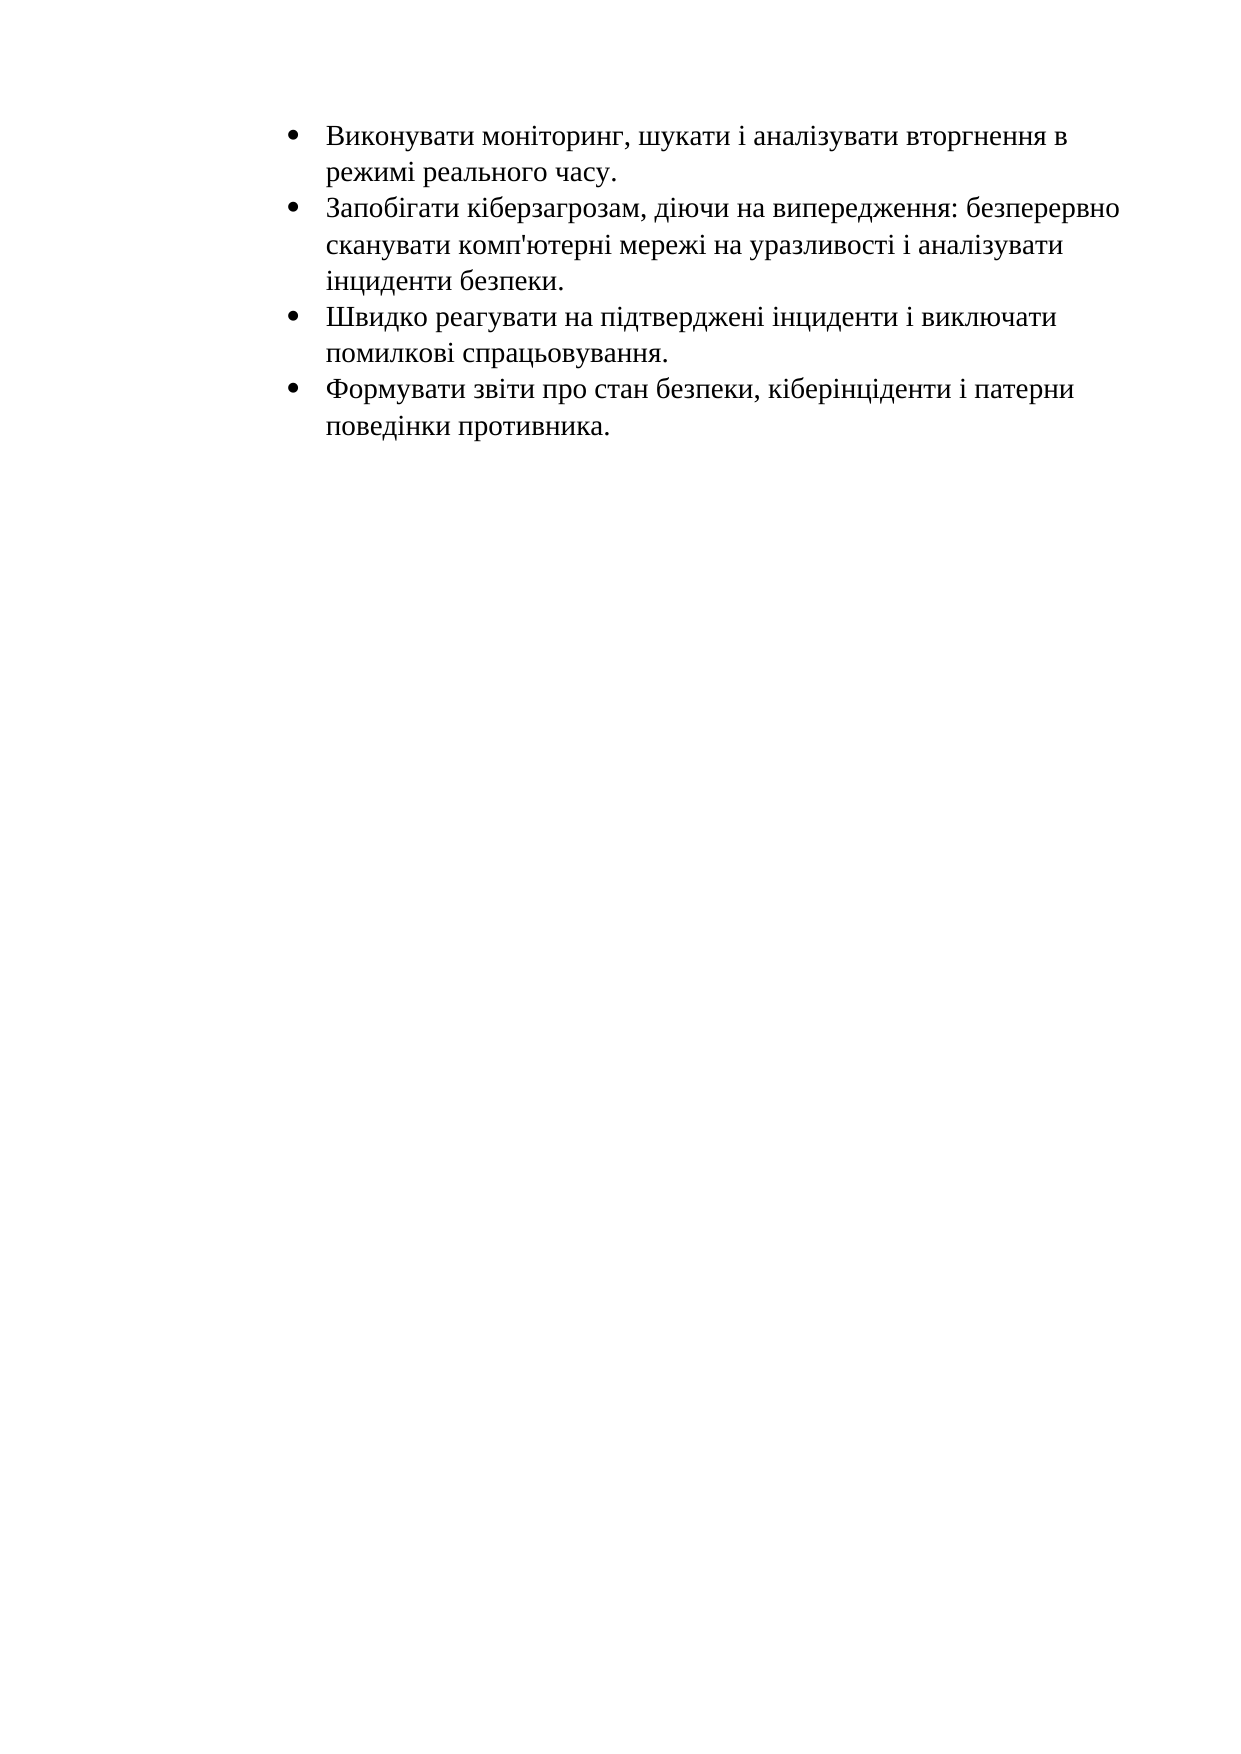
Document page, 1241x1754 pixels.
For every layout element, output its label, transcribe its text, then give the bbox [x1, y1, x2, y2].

list Швидко реагувати на підтверджені інциденти і виключати помилкові спрацьовування. [288, 299, 1152, 369]
list Виконувати моніторинг, шукати і аналізувати вторгнення в режимі реального часу. [288, 118, 1152, 188]
list Формувати звіти про стан безпеки, кіберінціденти і патерни поведінки противника. [288, 371, 1152, 441]
list Запобігати кіберзагрозам, діючи на випередження: безперервно сканувати комп'ютерні мережі на уразливості і аналізувати інциденти безпеки. [288, 191, 1152, 296]
